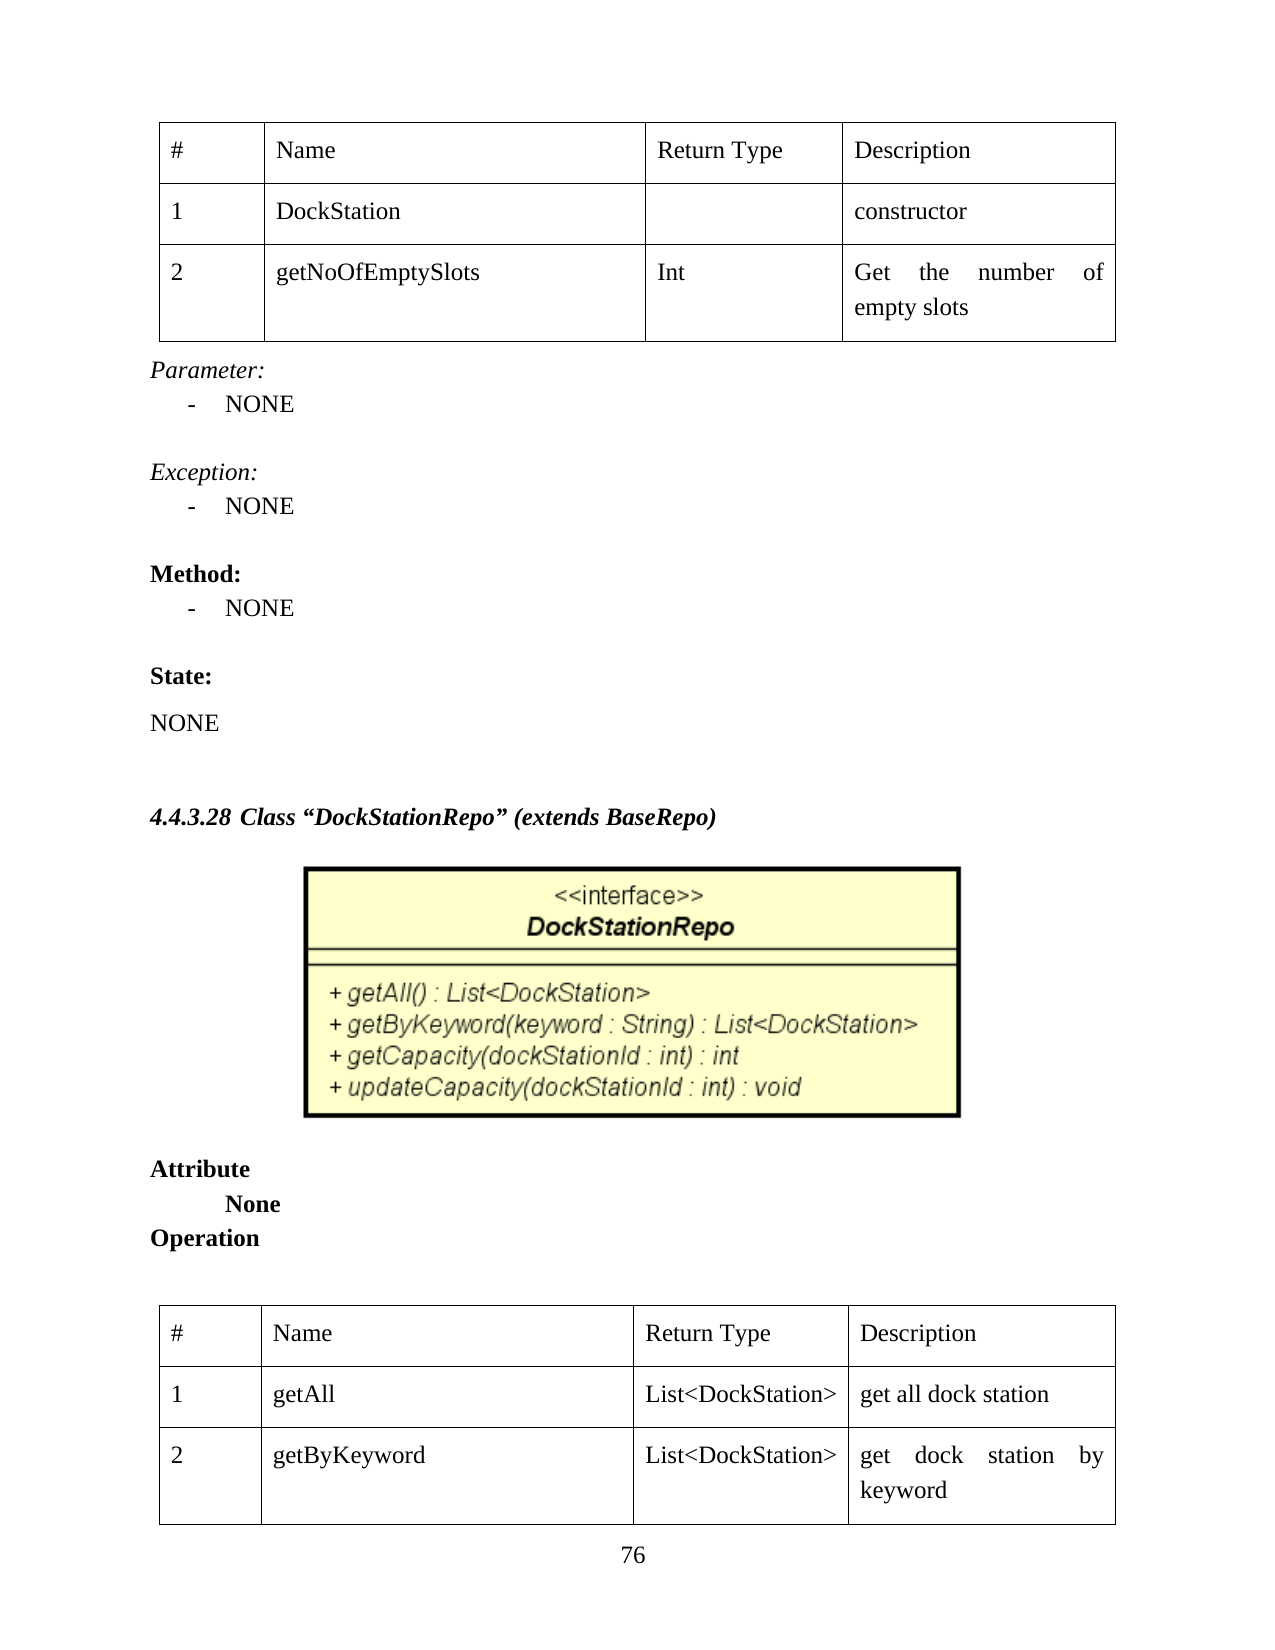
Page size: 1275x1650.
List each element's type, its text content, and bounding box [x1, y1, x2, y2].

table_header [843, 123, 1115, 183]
list NONE [187, 491, 1116, 520]
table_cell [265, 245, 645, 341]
list None [225, 1189, 1116, 1218]
text NONE [150, 708, 1116, 736]
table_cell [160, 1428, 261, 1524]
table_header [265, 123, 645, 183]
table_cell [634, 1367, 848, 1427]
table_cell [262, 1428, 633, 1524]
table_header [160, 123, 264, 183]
picture [286, 848, 980, 1137]
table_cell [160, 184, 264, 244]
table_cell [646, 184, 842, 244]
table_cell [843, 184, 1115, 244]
list Parameter: [150, 355, 1116, 383]
list Exception: [150, 457, 1116, 486]
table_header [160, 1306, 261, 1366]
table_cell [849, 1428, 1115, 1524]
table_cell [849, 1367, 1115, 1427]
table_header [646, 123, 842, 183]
list Method: [150, 559, 1116, 587]
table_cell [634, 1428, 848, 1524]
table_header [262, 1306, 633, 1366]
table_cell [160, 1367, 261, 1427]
list State: [150, 661, 1116, 689]
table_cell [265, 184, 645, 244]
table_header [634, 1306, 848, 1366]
subtitle Class “DockStationRepo” (extends BaseRepo) [150, 802, 1116, 830]
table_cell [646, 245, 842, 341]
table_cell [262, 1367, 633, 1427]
list Operation [150, 1223, 1116, 1252]
list Attribute [150, 1154, 1116, 1183]
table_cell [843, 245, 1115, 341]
list NONE [187, 389, 1116, 418]
list NONE [187, 593, 1116, 622]
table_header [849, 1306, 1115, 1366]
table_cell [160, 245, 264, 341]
